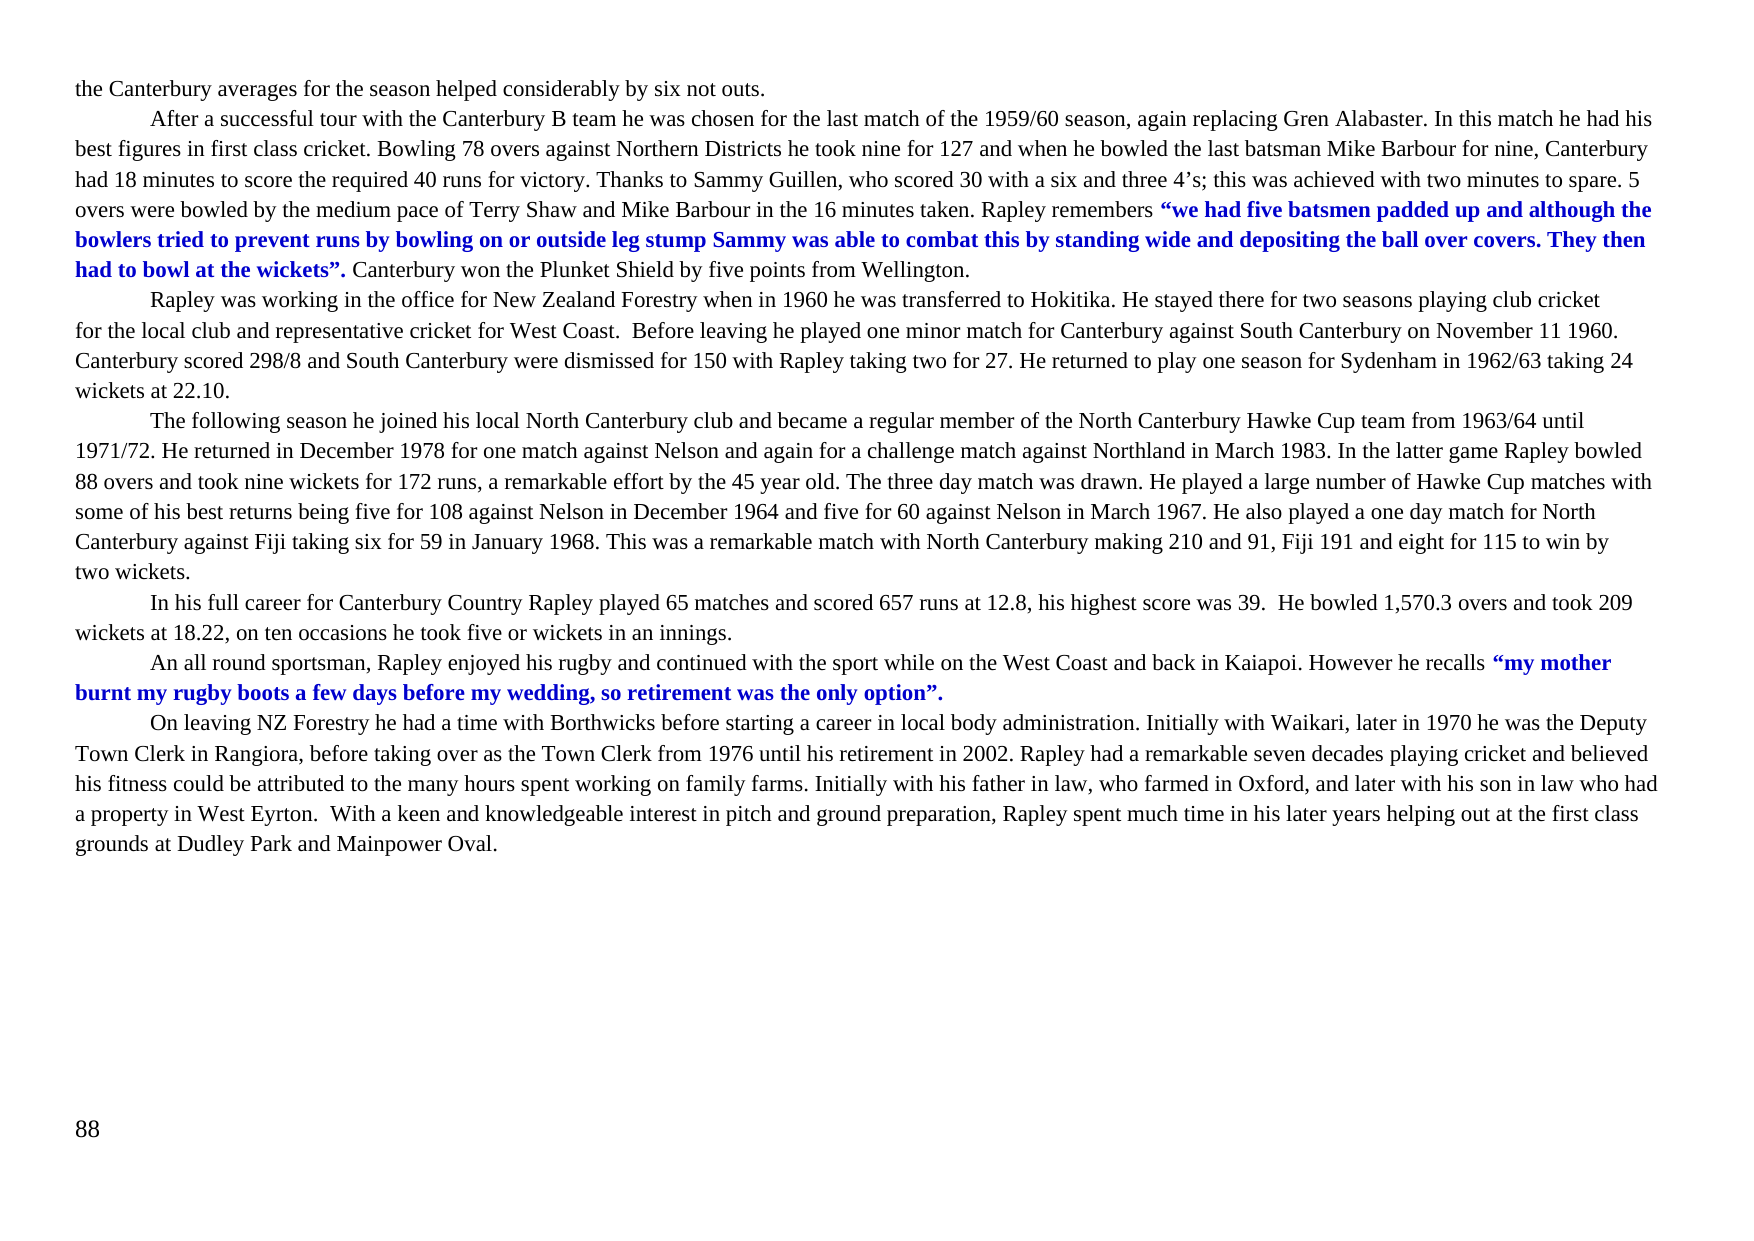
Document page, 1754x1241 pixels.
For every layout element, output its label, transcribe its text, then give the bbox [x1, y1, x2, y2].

text After a successful tour with the Canterbury B team he was chosen for the last match of the 1959/60 season, again replacing Gren Alabaster. In this match he had his best figures in first class cricket. Bowling 78 overs against Northern Districts he took nine for 127 and when he bowled the last batsman Mike Barbour for nine, Canterbury had 18 minutes to score the required 40 runs for victory. Thanks to Sammy Guillen, who scored 30 with a six and three 4’s; this was achieved with two minutes to spare. 5 overs were bowled by the medium pace of Terry Shaw and Mike Barbour in the 16 minutes taken. Rapley remembers “we had five batsmen padded up and although the bowlers tried to prevent runs by bowling on or outside leg stump Sammy was able to combat this by standing wide and depositing the ball over covers. They then had to bowl at the wickets”. Canterbury won the Plunket Shield by five points from Wellington. [75, 105, 1679, 283]
text 1971/72. He returned in December 1978 for one match against Nelson and again for a challenge match against Northland in March 1983. In the latter game Rapley bowled [75, 437, 1679, 464]
text 88 overs and took nine wickets for 172 runs, a remarkable effort by the 45 year old. The three day match was drawn. He played a large number of Hawke Cup matches with some of his best returns being five for 108 against Nelson in December 1964 and five for 60 against Nelson in March 1967. He also played a one day match for North Canterbury against Fiji taking six for 59 in January 1968. This was a remarkable match with North Canterbury making 210 and 91, Fiji 191 and eight for 115 to win by [75, 468, 1679, 554]
text the Canterbury averages for the season helped considerably by six not outs. [75, 75, 1679, 101]
text a property in West Eyrton. With a keen and knowledgeable interest in pitch and ground preparation, Rapley spent much time in his later years helping out at the first class grounds at Dudley Park and Mainpower Oval. [75, 800, 1679, 857]
text Rapley was working in the office for New Zealand Forestry when in 1960 he was transferred to Hokitika. He stayed there for two seasons playing club cricket [75, 286, 1679, 313]
text The following season he joined his local North Canterbury club and became a regular member of the North Canterbury Hawke Cup team from 1963/64 until [75, 407, 1679, 434]
text for the local club and representative cricket for West Coast. Before leaving he played one minor match for Canterbury against South Canterbury on November 11 1960. Canterbury scored 298/8 and South Canterbury were dismissed for 150 with Rapley taking two for 27. He returned to play one season for Sydenham in 1962/63 taking 24 wickets at 22.10. [75, 317, 1679, 403]
text two wickets. [75, 558, 1679, 585]
text An all round sportsman, Rapley enjoyed his rugby and continued with the sport while on the West Coast and back in Kaiapoi. However he recalls “my mother [75, 649, 1679, 675]
text In his full career for Canterbury Country Rapley played 65 matches and scored 657 runs at 12.8, his highest score was 39. He bowled 1,570.3 overs and took 209 wickets at 18.22, on ten occasions he took five or wickets in an innings. [75, 588, 1679, 645]
text burnt my rugby boots a few days before my wedding, so retirement was the only option”. [75, 679, 1679, 706]
text On leaving NZ Forestry he had a time with Borthwicks before starting a career in local body administration. Initially with Waikari, later in 1970 he was the Deputy Town Clerk in Rangiora, before taking over as the Town Clerk from 1976 until his retirement in 2002. Rapley had a remarkable seven decades playing cricket and believed his fitness could be attributed to the many hours spent working on family farms. Initially with his father in law, who farmed in Oxford, and later with his son in law who had [75, 709, 1679, 796]
